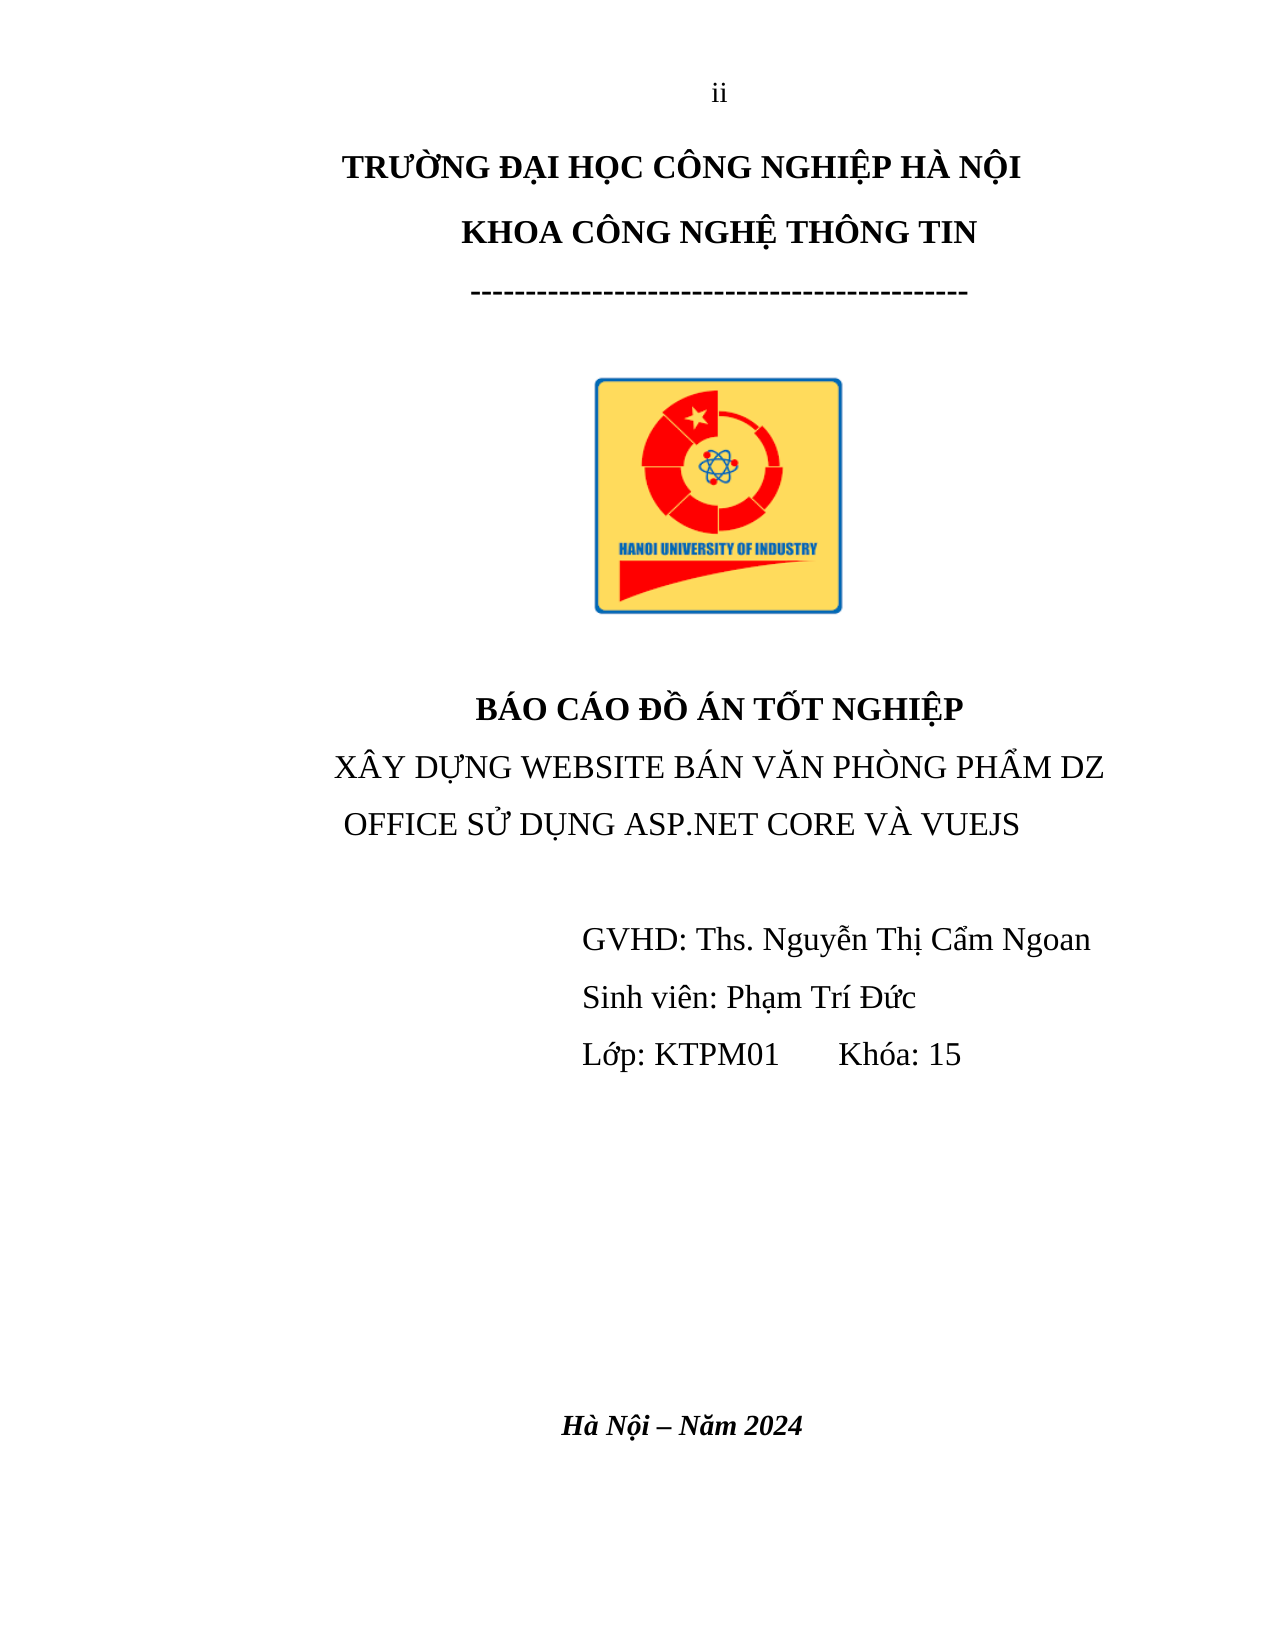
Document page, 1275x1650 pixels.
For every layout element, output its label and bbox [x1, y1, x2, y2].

picture [594, 377, 845, 616]
